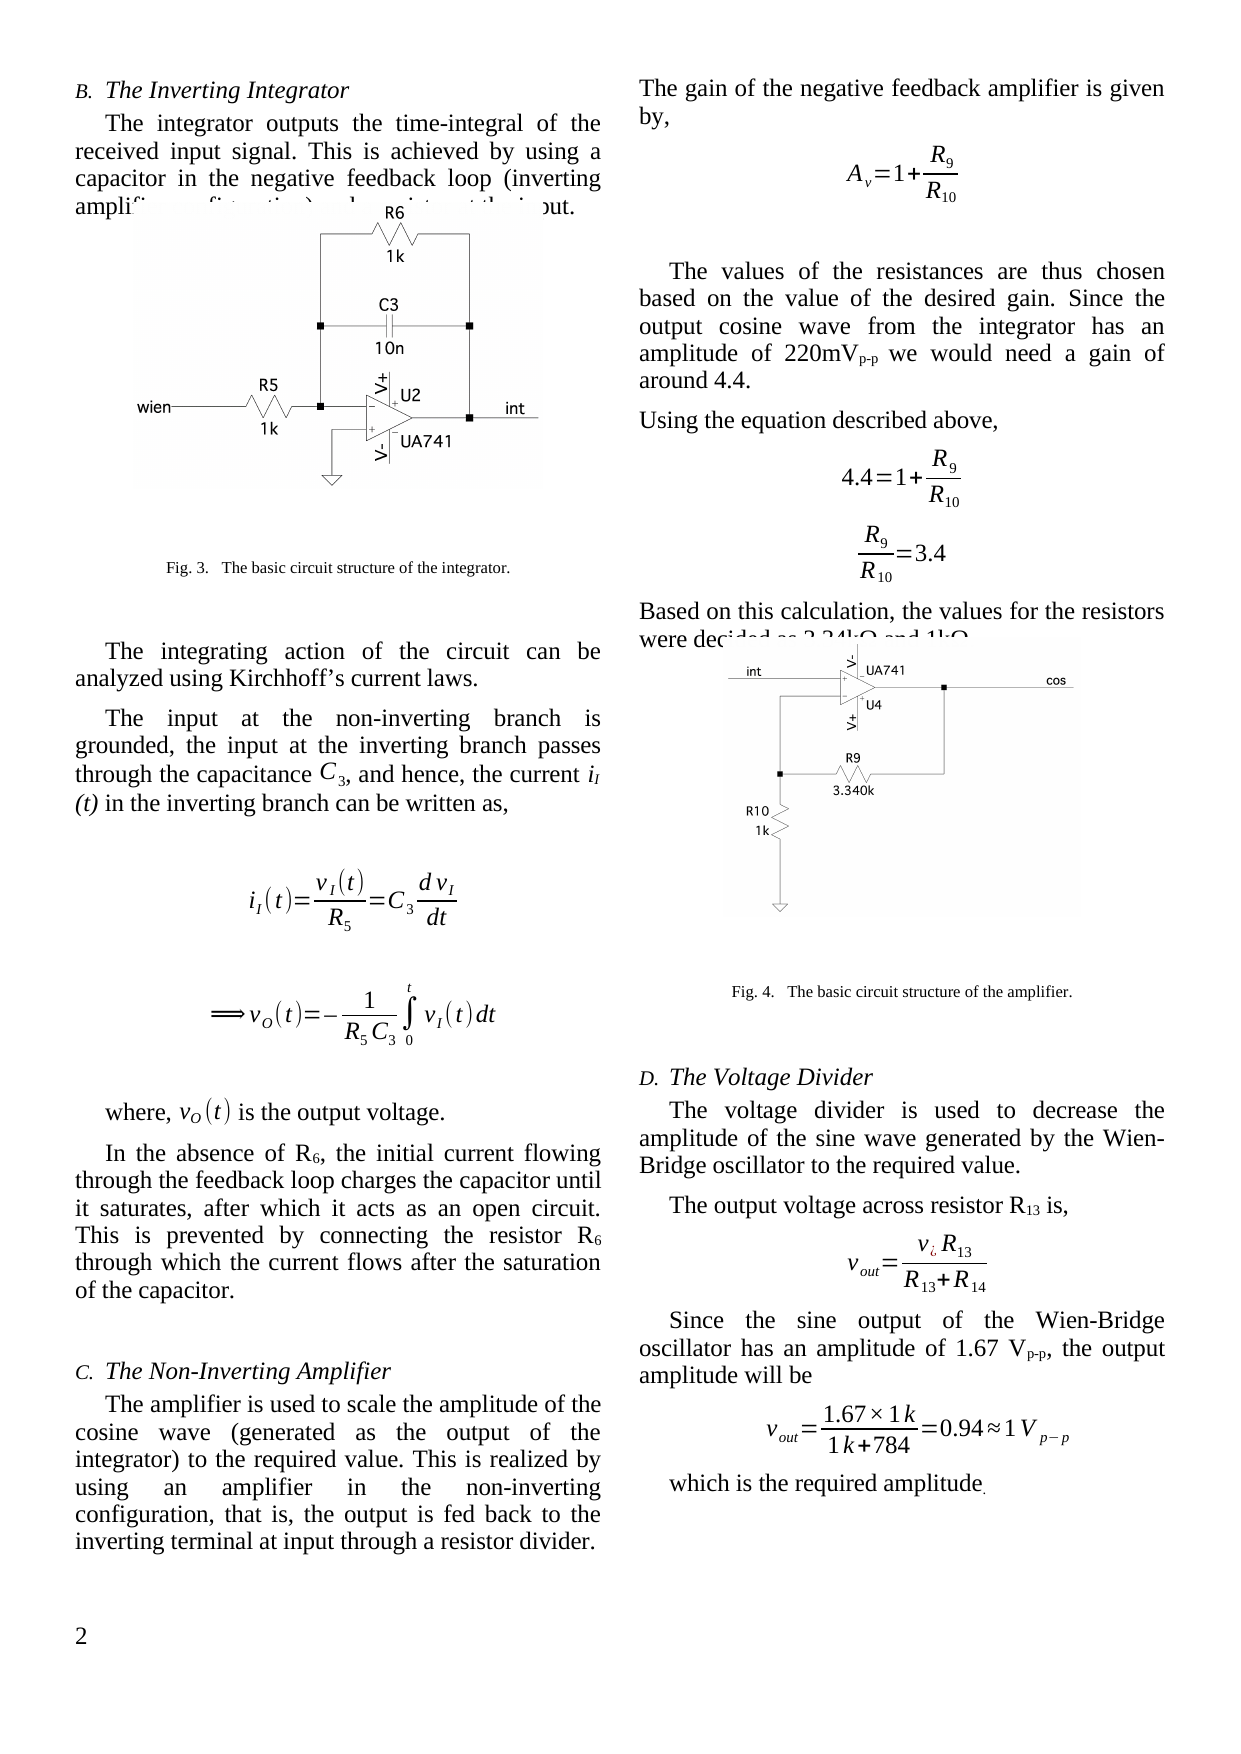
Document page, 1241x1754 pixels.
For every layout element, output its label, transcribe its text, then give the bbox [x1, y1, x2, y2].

text The basic circuit structure of the amplifier. [639, 982, 1165, 1001]
picture [133, 202, 543, 489]
text Using the equation described above, [639, 407, 1165, 434]
text The integrating action of the circuit can be analyzed using Kirchhoff’s current laws. [75, 637, 601, 692]
picture [723, 637, 1081, 917]
subtitle The Inverting Integrator [75, 75, 601, 104]
text The values of the resistances are thus chosen based on the value of the desired gain. Since the output cosine wave from the integrator has an amplitude of 220mVp-p we would need a gain of around 4.4. [639, 257, 1165, 394]
text The integrator outputs the time-integral of the received input signal. This is achieved by using a capacitor in the negative feedback loop (inverting amplifier configuration) and a resistor at the input. [75, 110, 601, 219]
text The basic circuit structure of the integrator. [75, 557, 601, 577]
text where, is the output voltage. [75, 1097, 601, 1127]
text The amplifier is used to scale the amplitude of the cosine wave (generated as the output of the integrator) to the required value. This is realized by using an amplifier in the non-inverting configuration, that is, the output is fed back to the inverting terminal at input through a resistor divider. [75, 1391, 601, 1555]
text The voltage divider is used to decrease the amplitude of the sine wave generated by the Wien-Bridge oscillator to the required value. [639, 1097, 1165, 1179]
text Since the sine output of the Wien-Bridge oscillator has an amplitude of 1.67 Vp-p, the output amplitude will be [639, 1307, 1165, 1389]
text The output voltage across resistor R13 is, [639, 1192, 1165, 1219]
subtitle The Non-Inverting Amplifier [75, 1356, 601, 1385]
text Based on this calculation, the values for the resistors were decided as 3.34kΩ and 1kΩ. [639, 598, 1165, 652]
text which is the required amplitude. [639, 1470, 1165, 1497]
text The input at the non-inverting branch is grounded, the input at the inverting branch passes through the capacitance , and hence, the current iI (t) in the inverting branch can be written as, [75, 704, 601, 817]
text The gain of the negative feedback amplifier is given by, [639, 75, 1165, 130]
subtitle The Voltage Divider [639, 1062, 1165, 1091]
text In the absence of R6, the initial current flowing through the feedback loop charges the capacitor until it saturates, after which it acts as an open circuit. This is prevented by connecting the resistor R6 through which the current flows after the saturation of the capacitor. [75, 1139, 601, 1304]
